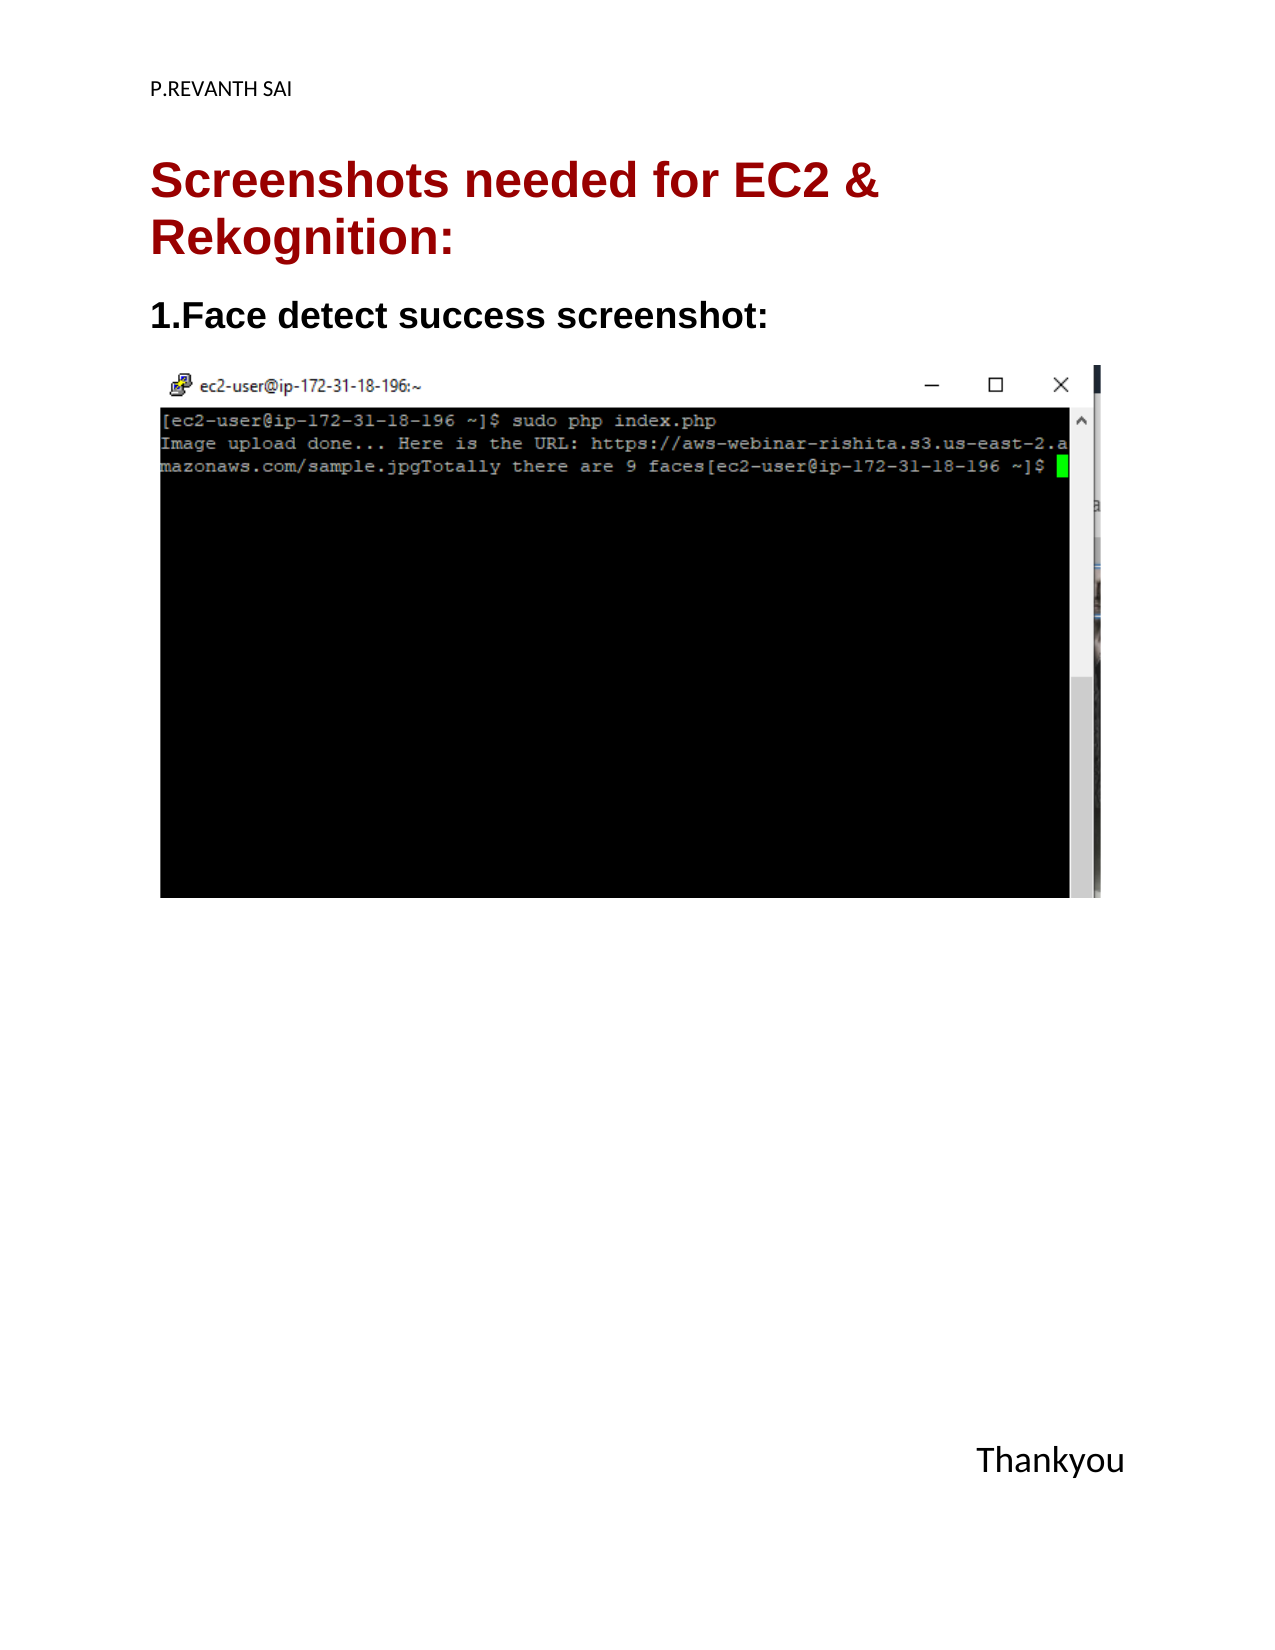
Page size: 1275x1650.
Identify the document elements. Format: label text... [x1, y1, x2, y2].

text 1.Face detect success screenshot: [150, 294, 1125, 337]
picture [160, 365, 1101, 898]
text Screenshots needed for EC2 & Rekognition: [150, 150, 1125, 265]
text Thankyou [150, 1436, 1125, 1482]
